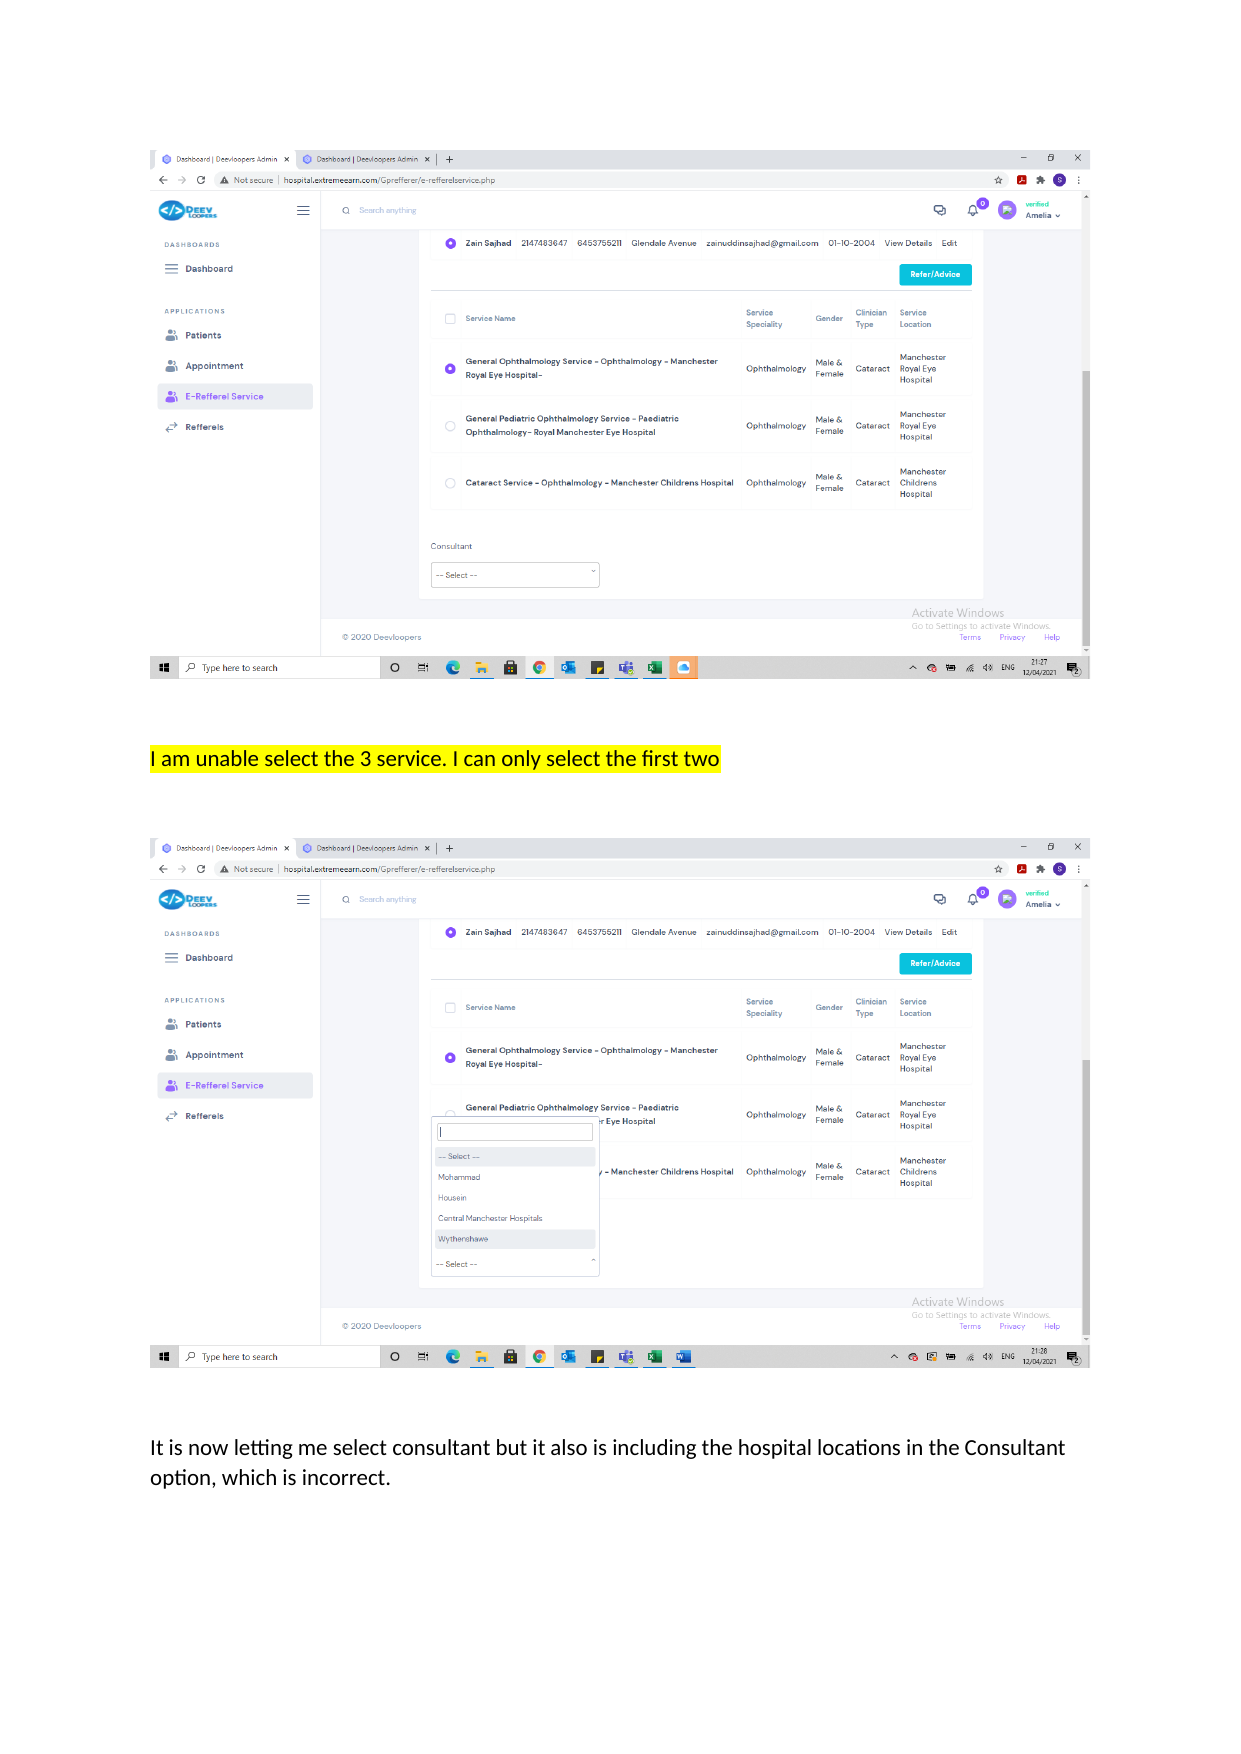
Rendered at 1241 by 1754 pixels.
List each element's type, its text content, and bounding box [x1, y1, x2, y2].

text I am unable select the 3 service. I can only select the first two [150, 744, 1090, 773]
picture [150, 838, 1091, 1368]
picture [150, 150, 1091, 679]
text It is now letting me select consultant but it also is including the hospital locations in the Consultant option, which is incorrect. [150, 1433, 1090, 1491]
